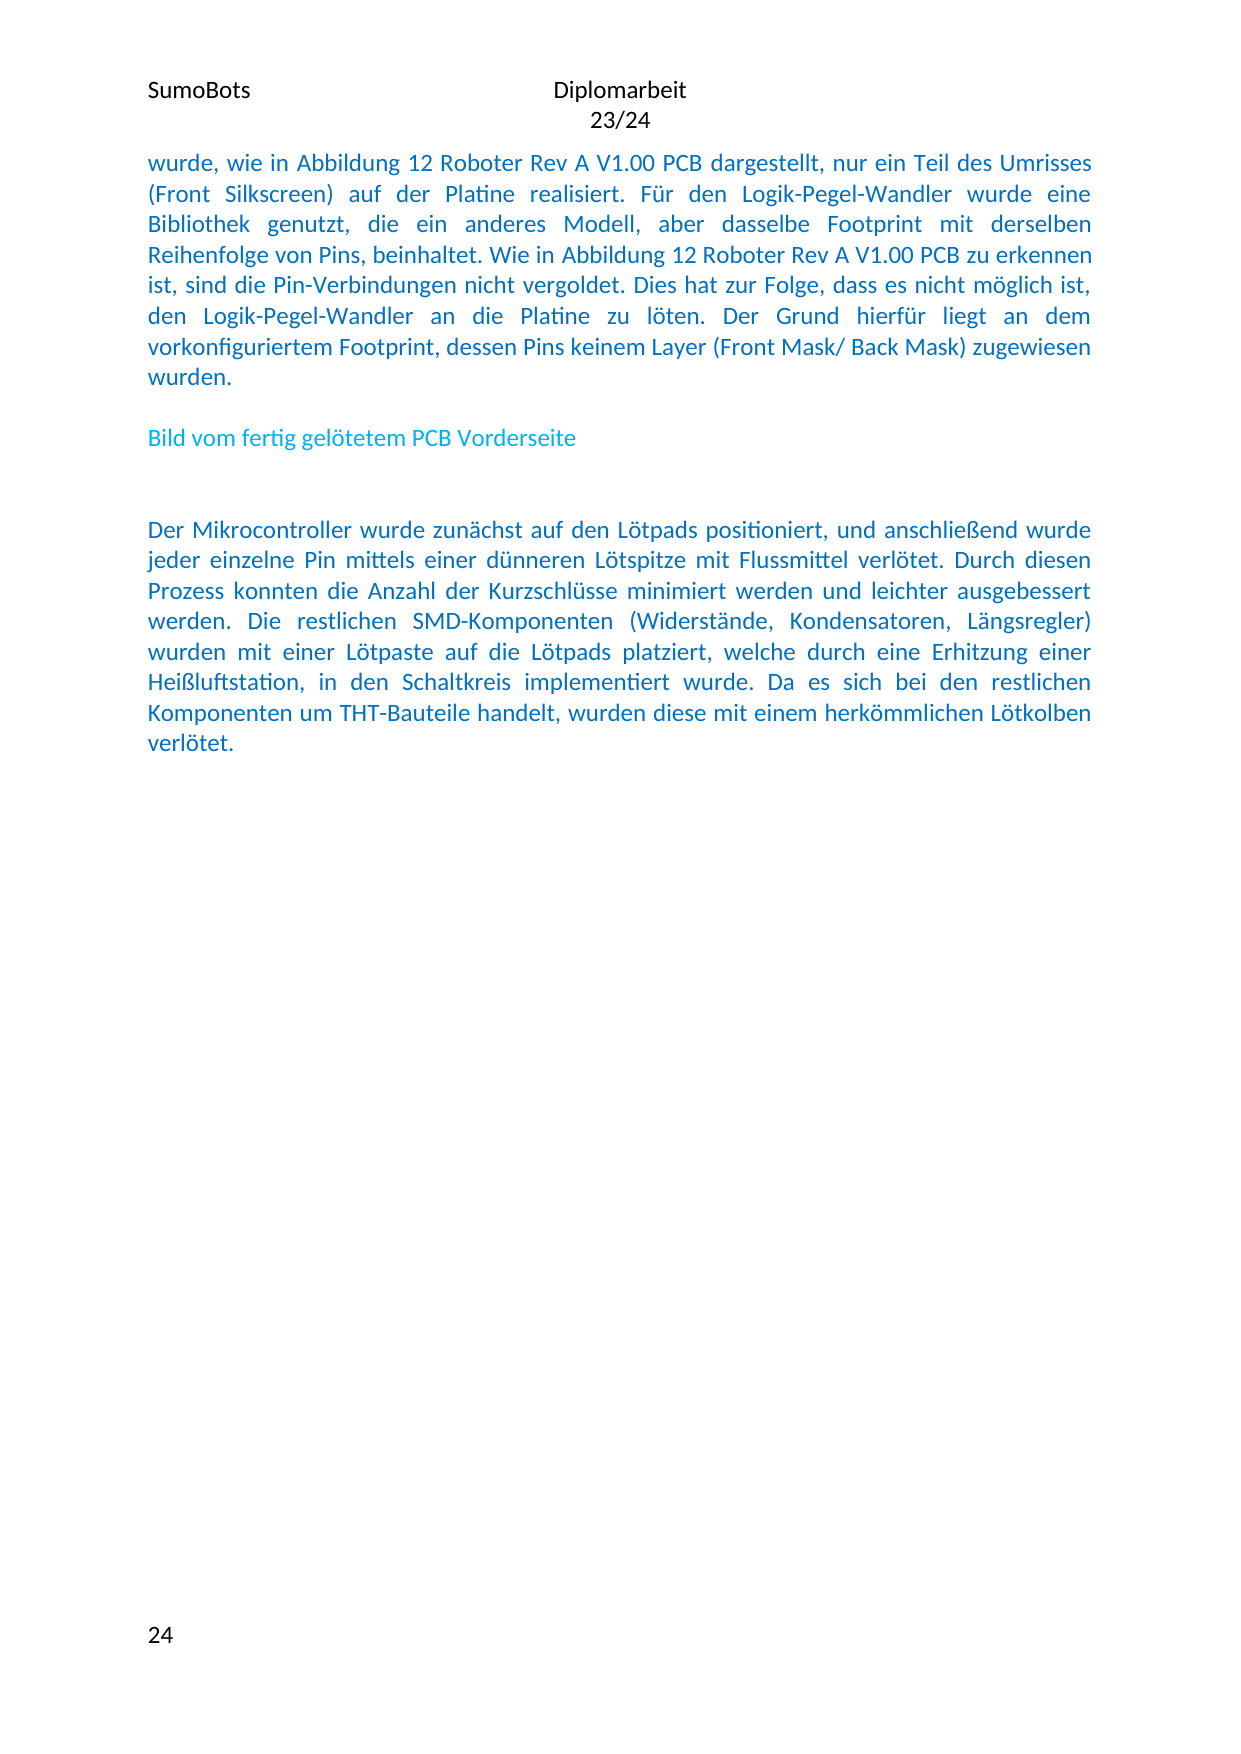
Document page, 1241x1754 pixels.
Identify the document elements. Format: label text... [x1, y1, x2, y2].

text Der Mikrocontroller wurde zunächst auf den Lötpads positioniert, und anschließend wurde jeder einzelne Pin mittels einer dünneren Lötspitze mit Flussmittel verlötet. Durch diesen Prozess konnten die Anzahl der Kurzschlüsse minimiert werden und leichter ausgebessert werden. Die restlichen SMD-Komponenten (Widerstände, Kondensatoren, Längsregler) wurden mit einer Lötpaste auf die Lötpads platziert, welche durch eine Erhitzung einer Heißluftstation, in den Schaltkreis implementiert wurde. Da es sich bei den restlichen Komponenten um THT-Bauteile handelt, wurden diese mit einem herkömmlichen Lötkolben verlötet. [148, 514, 1093, 758]
text Bild vom fertig gelötetem PCB Vorderseite [148, 422, 1093, 453]
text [148, 148, 1093, 392]
